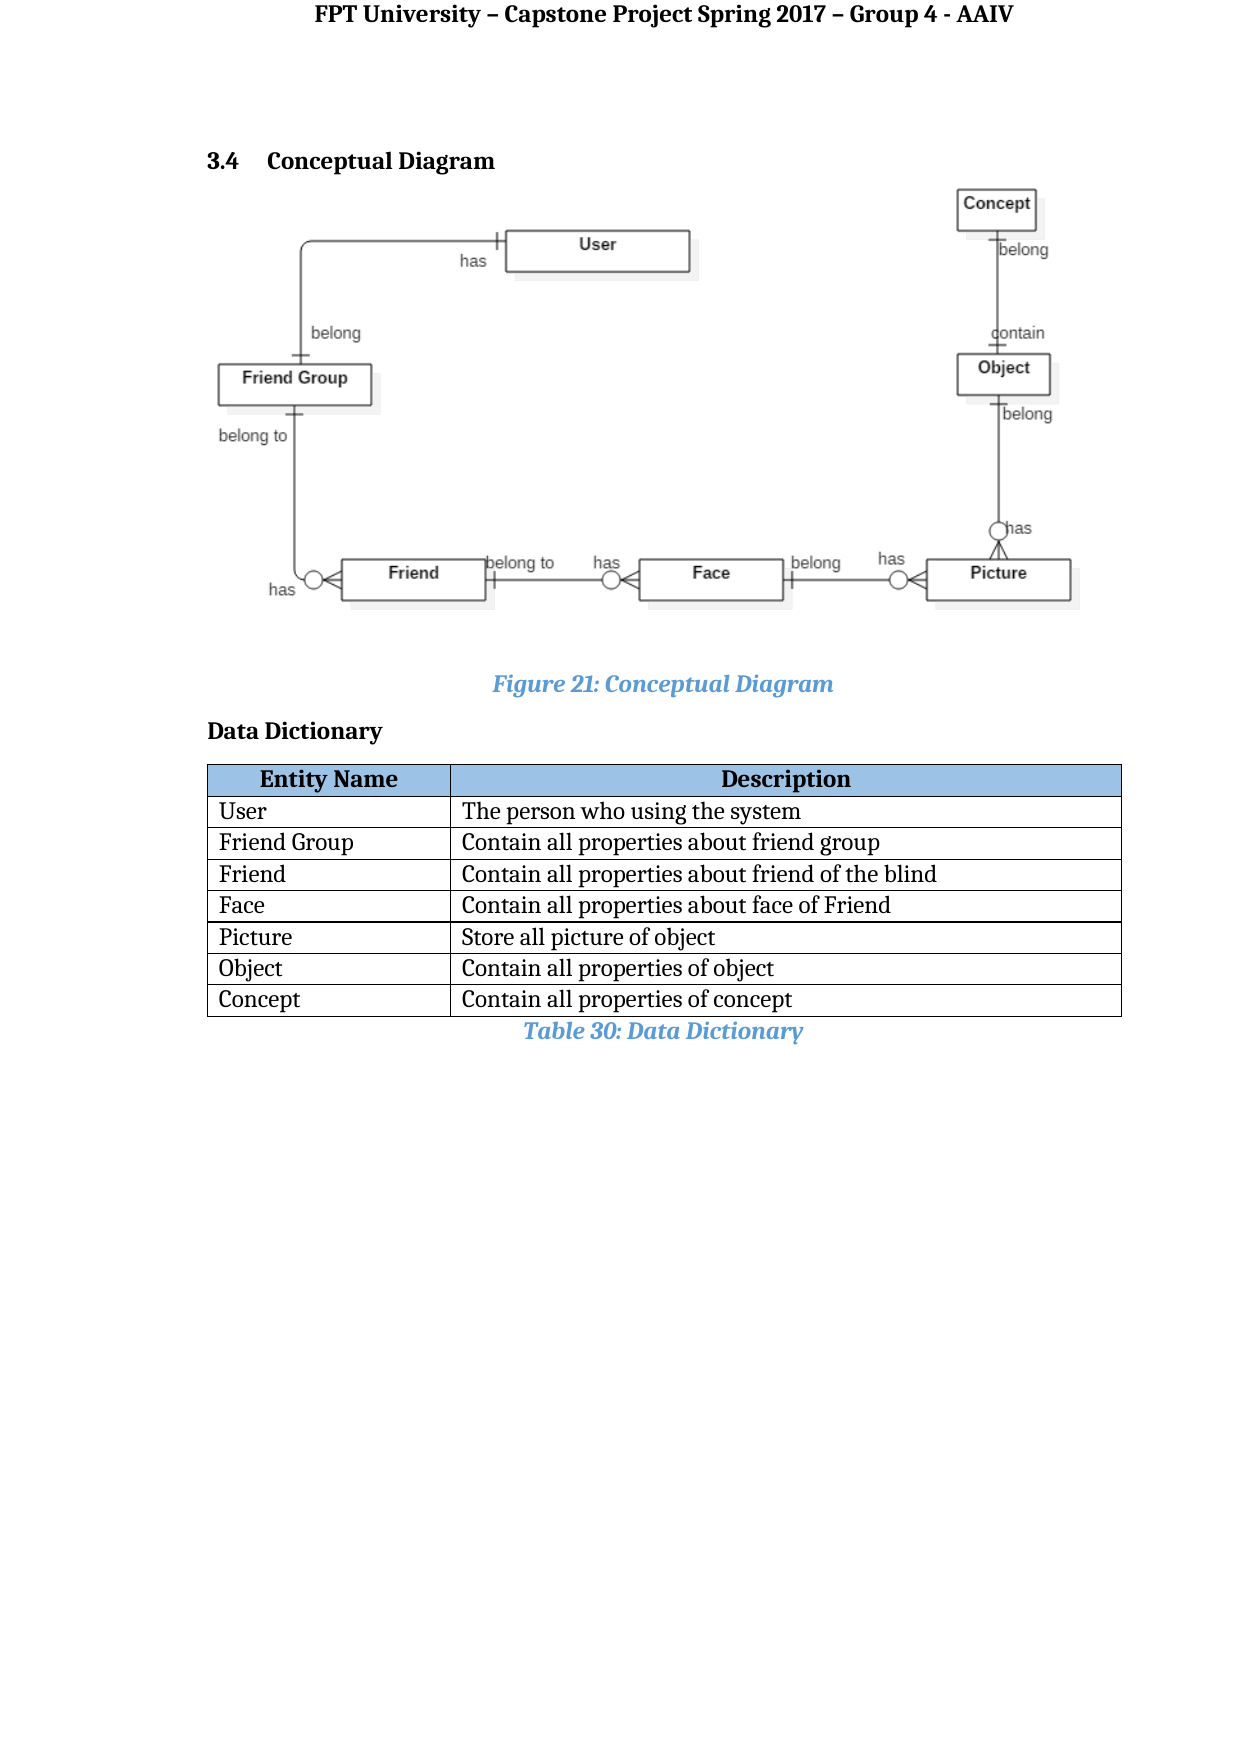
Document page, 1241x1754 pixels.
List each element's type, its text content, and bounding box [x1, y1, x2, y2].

table_cell Contain all properties about friend group [451, 828, 1121, 858]
table_header Description [451, 765, 1121, 796]
table_cell Concept [208, 985, 450, 1016]
table_cell The person who using the system [451, 797, 1121, 827]
table_header Entity Name [208, 765, 450, 796]
table_cell Contain all properties of object [451, 954, 1121, 984]
subtitle Conceptual Diagram [207, 147, 1122, 176]
text Figure 21: Conceptual Diagram [207, 670, 1122, 699]
text Table 30: Data Dictionary [207, 1017, 1122, 1046]
table_cell Picture [208, 923, 450, 953]
table_cell Friend Group [208, 828, 450, 858]
table_cell User [208, 797, 450, 827]
table_cell Store all picture of object [451, 923, 1121, 953]
picture [207, 177, 1122, 652]
table_cell Face [208, 891, 450, 921]
table_cell Object [208, 954, 450, 984]
table_cell Contain all properties of concept [451, 985, 1121, 1016]
table_cell Contain all properties about face of Friend [451, 891, 1121, 921]
table_cell Friend [208, 860, 450, 890]
table_cell Contain all properties about friend of the blind [451, 860, 1121, 890]
text Data Dictionary [207, 717, 1122, 746]
